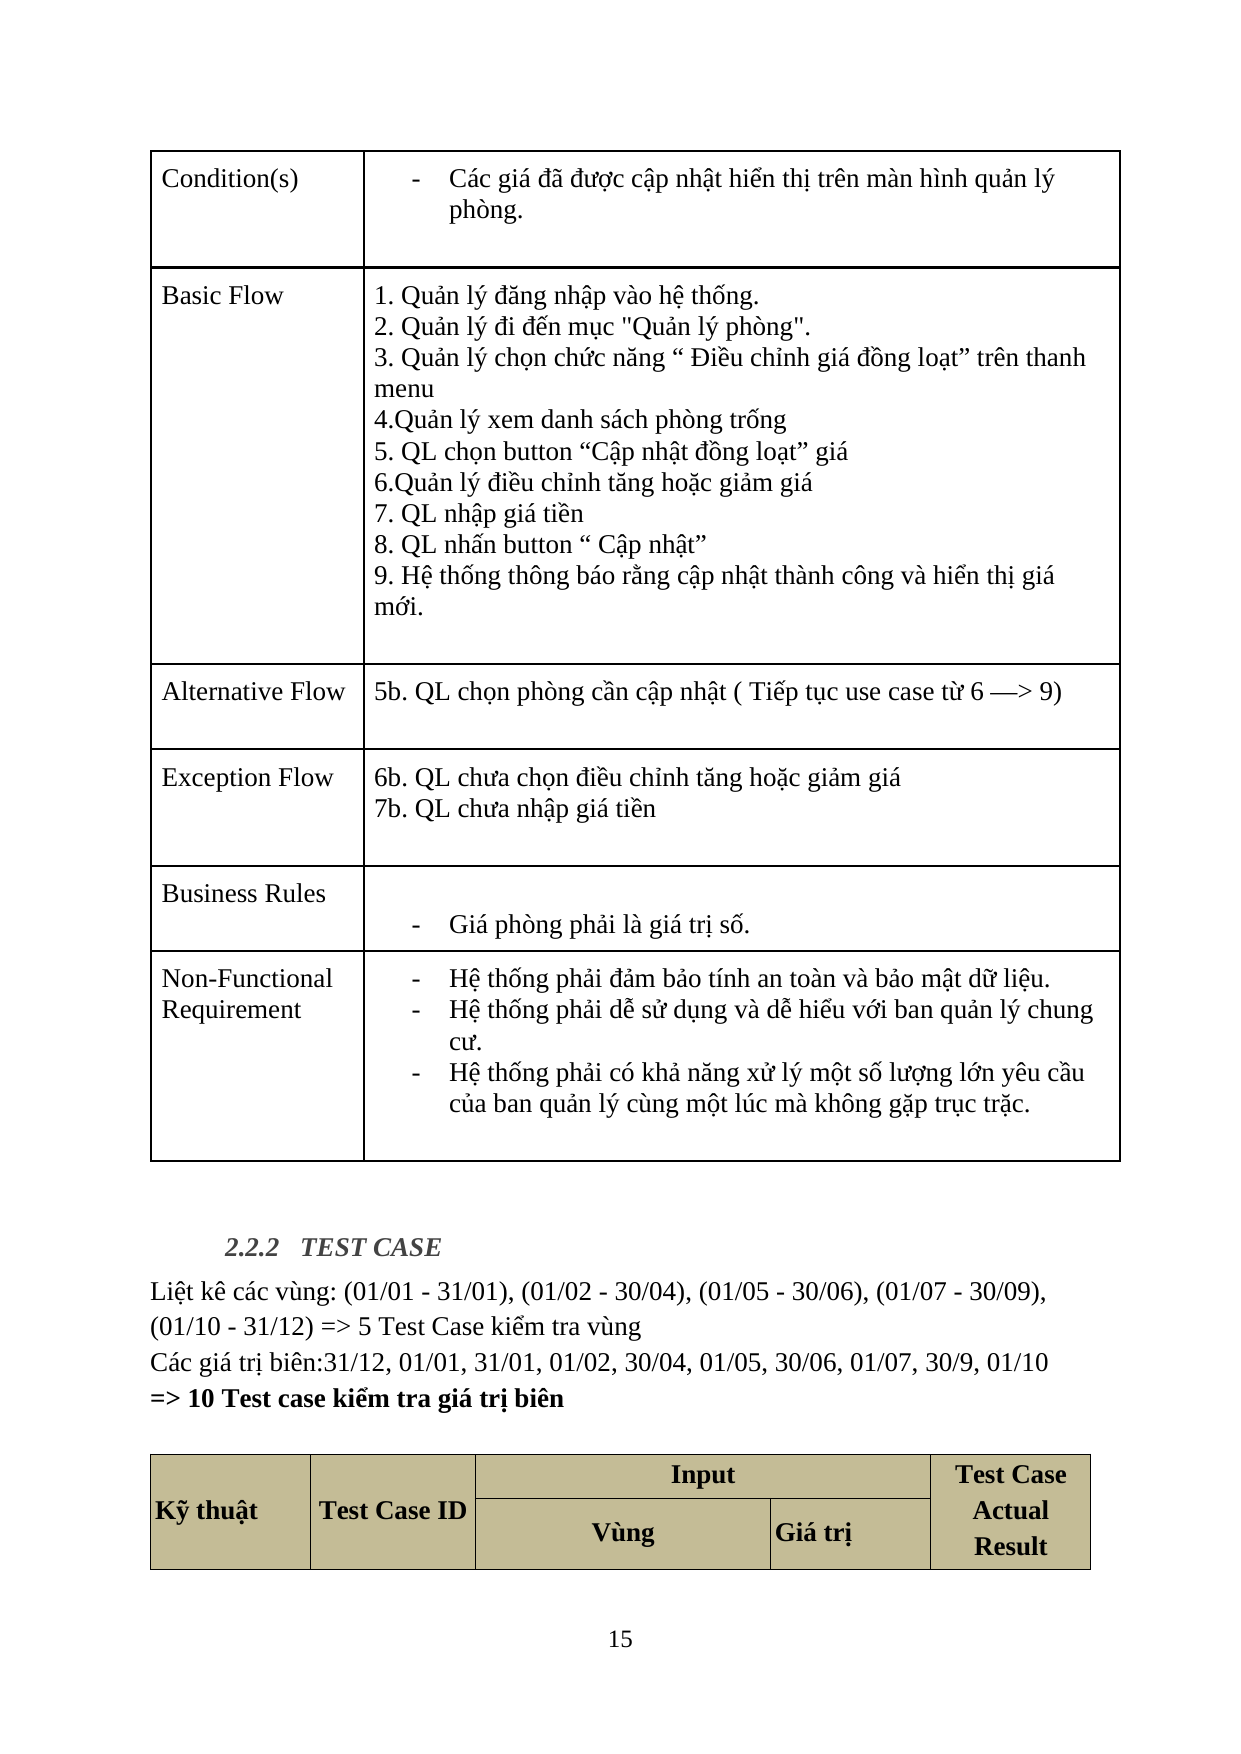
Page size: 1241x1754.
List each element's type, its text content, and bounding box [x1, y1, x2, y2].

text Các giá trị biên:31/12, 01/01, 31/01, 01/02, 30/04, 01/05, 30/06, 01/07, 30/9, 01/10 [150, 1346, 1090, 1377]
table_cell 6b. QL chưa chọn điều chỉnh tăng hoặc giảm giá 7b. QL chưa nhập giá tiền [365, 750, 1119, 864]
table_cell 1. Quản lý đăng nhập vào hệ thống. 2. Quản lý đi đến mục "Quản lý phòng". 3. Quản lý chọn chức năng “ Điều chỉnh giá đồng loạt” trên thanh menu 4.Quản lý xem danh sách phòng trống 5. QL chọn button “Cập nhật đồng loạt” giá 6.Quản lý điều chỉnh tăng hoặc giảm giá 7. QL nhập giá tiền 8. QL nhấn button “ Cập nhật” 9. Hệ thống thông báo rằng cập nhật thành công và hiển thị giá mới. [365, 269, 1119, 663]
table_cell Business Rules [152, 867, 363, 950]
table_cell Post-Condition(s) [152, 152, 363, 266]
table_cell Basic Flow [152, 269, 363, 663]
table_cell Non-Functional Requirement [152, 952, 363, 1159]
table_cell Alternative Flow [152, 665, 363, 748]
text Liệt kê các vùng: (01/01 - 31/01), (01/02 - 30/04), (01/05 - 30/06), (01/07 - 30/09), (01/10 - 31/12) => 5 Test Case kiểm tra vùng [150, 1275, 1090, 1342]
table_header Test Case Actual Result [931, 1455, 1090, 1569]
table_header Kỹ thuật [151, 1455, 310, 1569]
table_cell 5b. QL chọn phòng cần cập nhật ( Tiếp tục use case từ 6 —> 9) [365, 665, 1119, 748]
table_header Test Case ID [311, 1455, 475, 1569]
table_header Input [476, 1455, 930, 1498]
text => 10 Test case kiểm tra giá trị biên [150, 1382, 1090, 1413]
subtitle TEST CASE [225, 1231, 1090, 1262]
table_cell Vùng [476, 1499, 770, 1569]
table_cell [365, 152, 1119, 266]
table_cell Giá trị [771, 1499, 930, 1569]
table_cell Exception Flow [152, 750, 363, 864]
table_cell Giá phòng phải là giá trị số. [365, 867, 1119, 950]
table_cell Hệ thống phải đảm bảo tính an toàn và bảo mật dữ liệu. Hệ thống phải dễ sử dụng và dễ hiểu với ban quản lý chung cư. Hệ thống phải có khả năng xử lý một số lượng lớn yêu cầu của ban quản lý cùng một lúc mà không gặp trục trặc. [365, 952, 1119, 1159]
